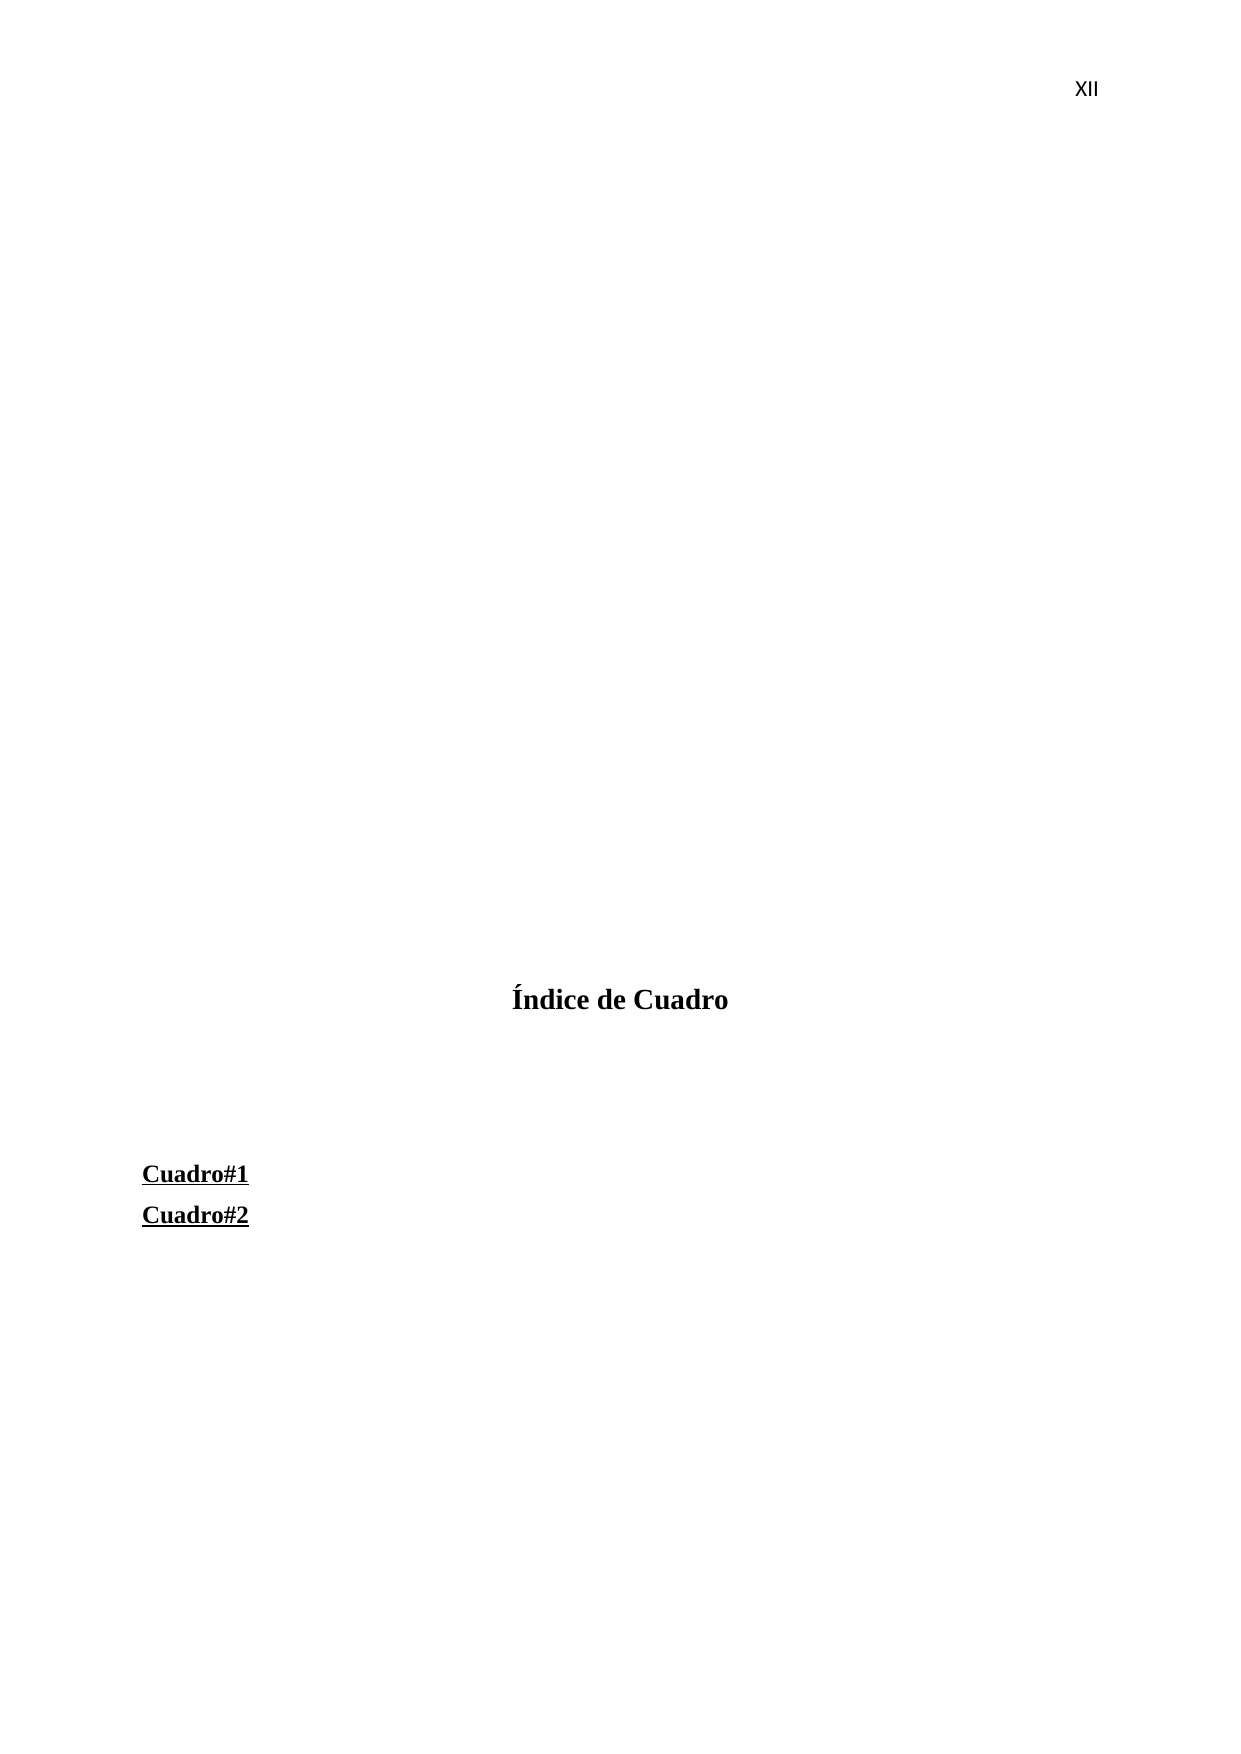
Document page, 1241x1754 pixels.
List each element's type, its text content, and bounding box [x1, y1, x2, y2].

subtitle Índice de Cuadro [142, 982, 1098, 1015]
text Cuadro#2 8 [142, 1200, 1098, 1229]
text Cuadro#1 8 [142, 1159, 1098, 1187]
